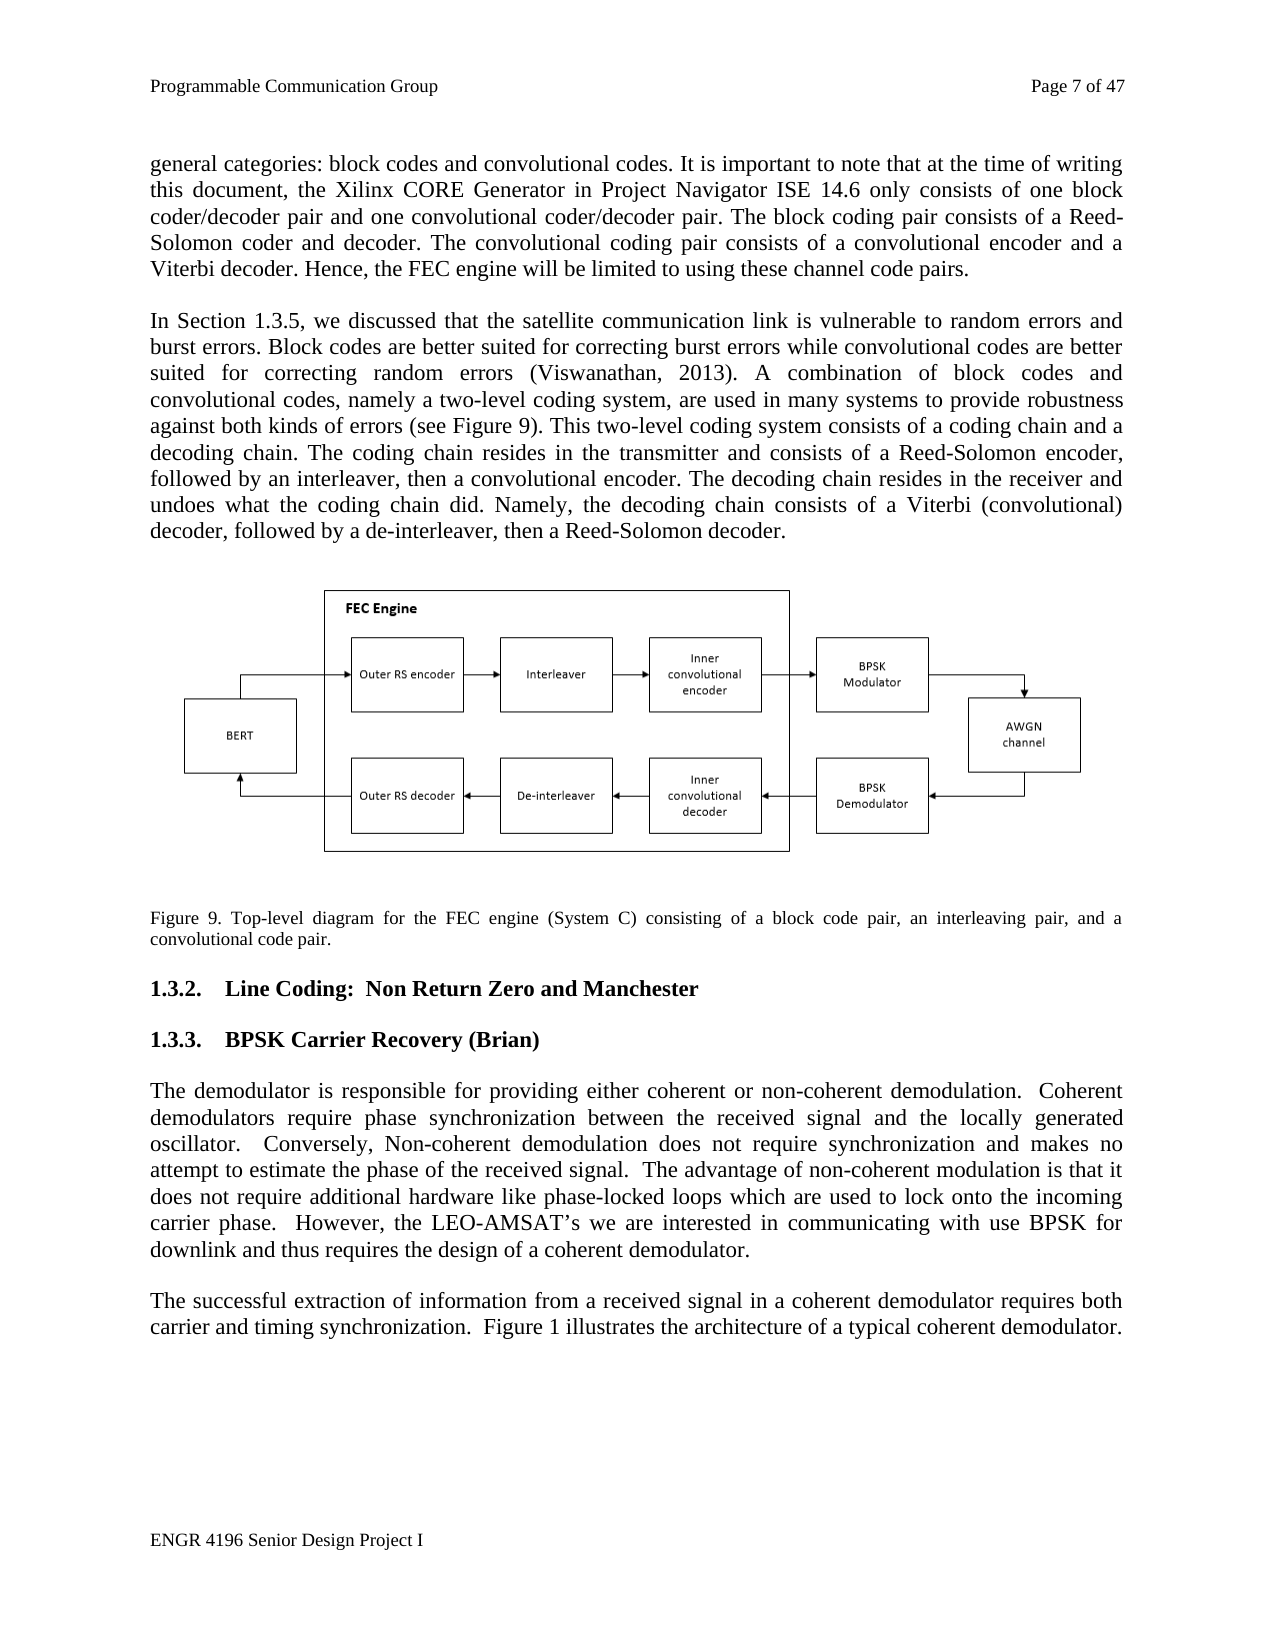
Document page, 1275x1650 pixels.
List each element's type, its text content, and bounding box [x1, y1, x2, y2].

text Figure 9. Top-level diagram for the FEC engine (System C) consisting of a block code pair, an interleaving pair, and a convolutional code pair. [150, 907, 1125, 950]
text In Section 1.3.5, we discussed that the satellite communication link is vulnerable to random errors and burst errors. Block codes are better suited for correcting burst errors while convolutional codes are better suited for correcting random errors (Viswanathan, 2013). A combination of block codes and convolutional codes, namely a two-level coding system, are used in many systems to provide robustness against both kinds of errors (see Figure 9). This two-level coding system consists of a coding chain and a decoding chain. The coding chain resides in the transmitter and consists of a Reed-Solomon encoder, followed by an interleaver, then a convolutional encoder. The decoding chain resides in the receiver and undoes what the coding chain did. Namely, the decoding chain consists of a Viterbi (convolutional) decoder, followed by a de-interleaver, then a Reed-Solomon decoder. [150, 307, 1125, 544]
text The demodulator is responsible for providing either coherent or non-coherent demodulation. Coherent demodulators require phase synchronization between the received signal and the locally generated oscillator. Conversely, Non-coherent demodulation does not require synchronization and makes no attempt to estimate the phase of the received signal. The advantage of non-coherent modulation is that it does not require additional hardware like phase-locked loops which are used to lock onto the incoming carrier phase. However, the LEO-AMSAT’s we are interested in communicating with use BPSK for downlink and thus requires the design of a coherent demodulator. [150, 1077, 1125, 1262]
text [150, 150, 1125, 282]
subtitle Line Coding: Non Return Zero and Manchester [150, 975, 1125, 1001]
subtitle BPSK Carrier Recovery (Brian) [150, 1026, 1125, 1052]
picture [170, 568, 1105, 882]
text The successful extraction of information from a received signal in a coherent demodulator requires both carrier and timing synchronization. Figure 1 illustrates the architecture of a typical coherent demodulator. [150, 1287, 1125, 1340]
